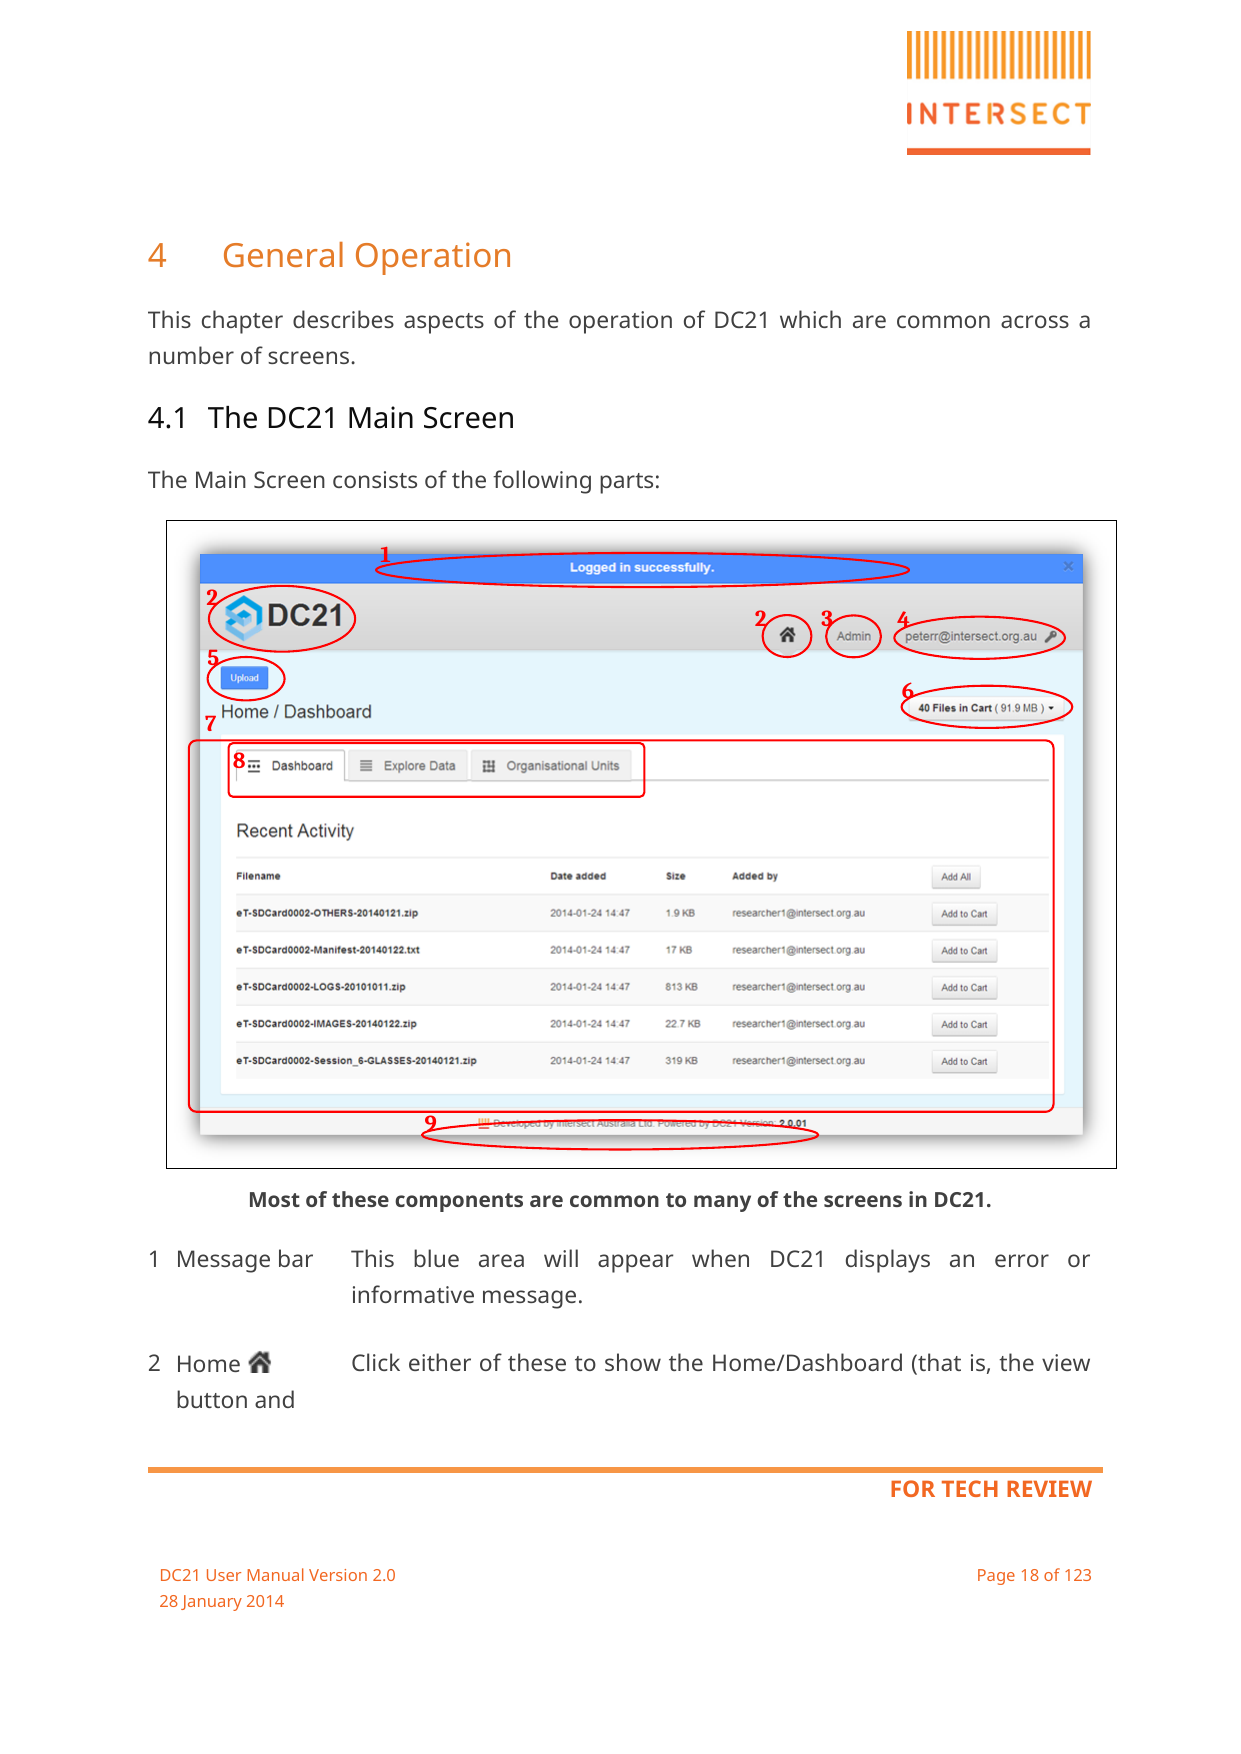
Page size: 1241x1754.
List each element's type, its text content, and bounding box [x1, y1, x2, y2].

table_header 1 [136, 1230, 164, 1335]
subtitle The DC21 Main Screen [148, 397, 1092, 437]
picture [246, 1347, 274, 1373]
table_cell 2 [136, 1335, 164, 1415]
text Most of these components are common to many of the screens in DC21. [148, 1185, 1092, 1214]
subtitle General Operation [148, 231, 1092, 277]
picture [905, 29, 1093, 157]
text The Main Screen consists of the following parts: [148, 463, 1092, 495]
table_header This blue area will appear when DC21 displays an error or informative message. [340, 1230, 1103, 1335]
picture [167, 521, 1116, 1168]
text This chapter describes aspects of the operation of DC21 which are common across a number of screens. [148, 304, 1092, 372]
table_header Message bar [164, 1230, 339, 1335]
table_cell Home button and System Logo [164, 1335, 339, 1415]
